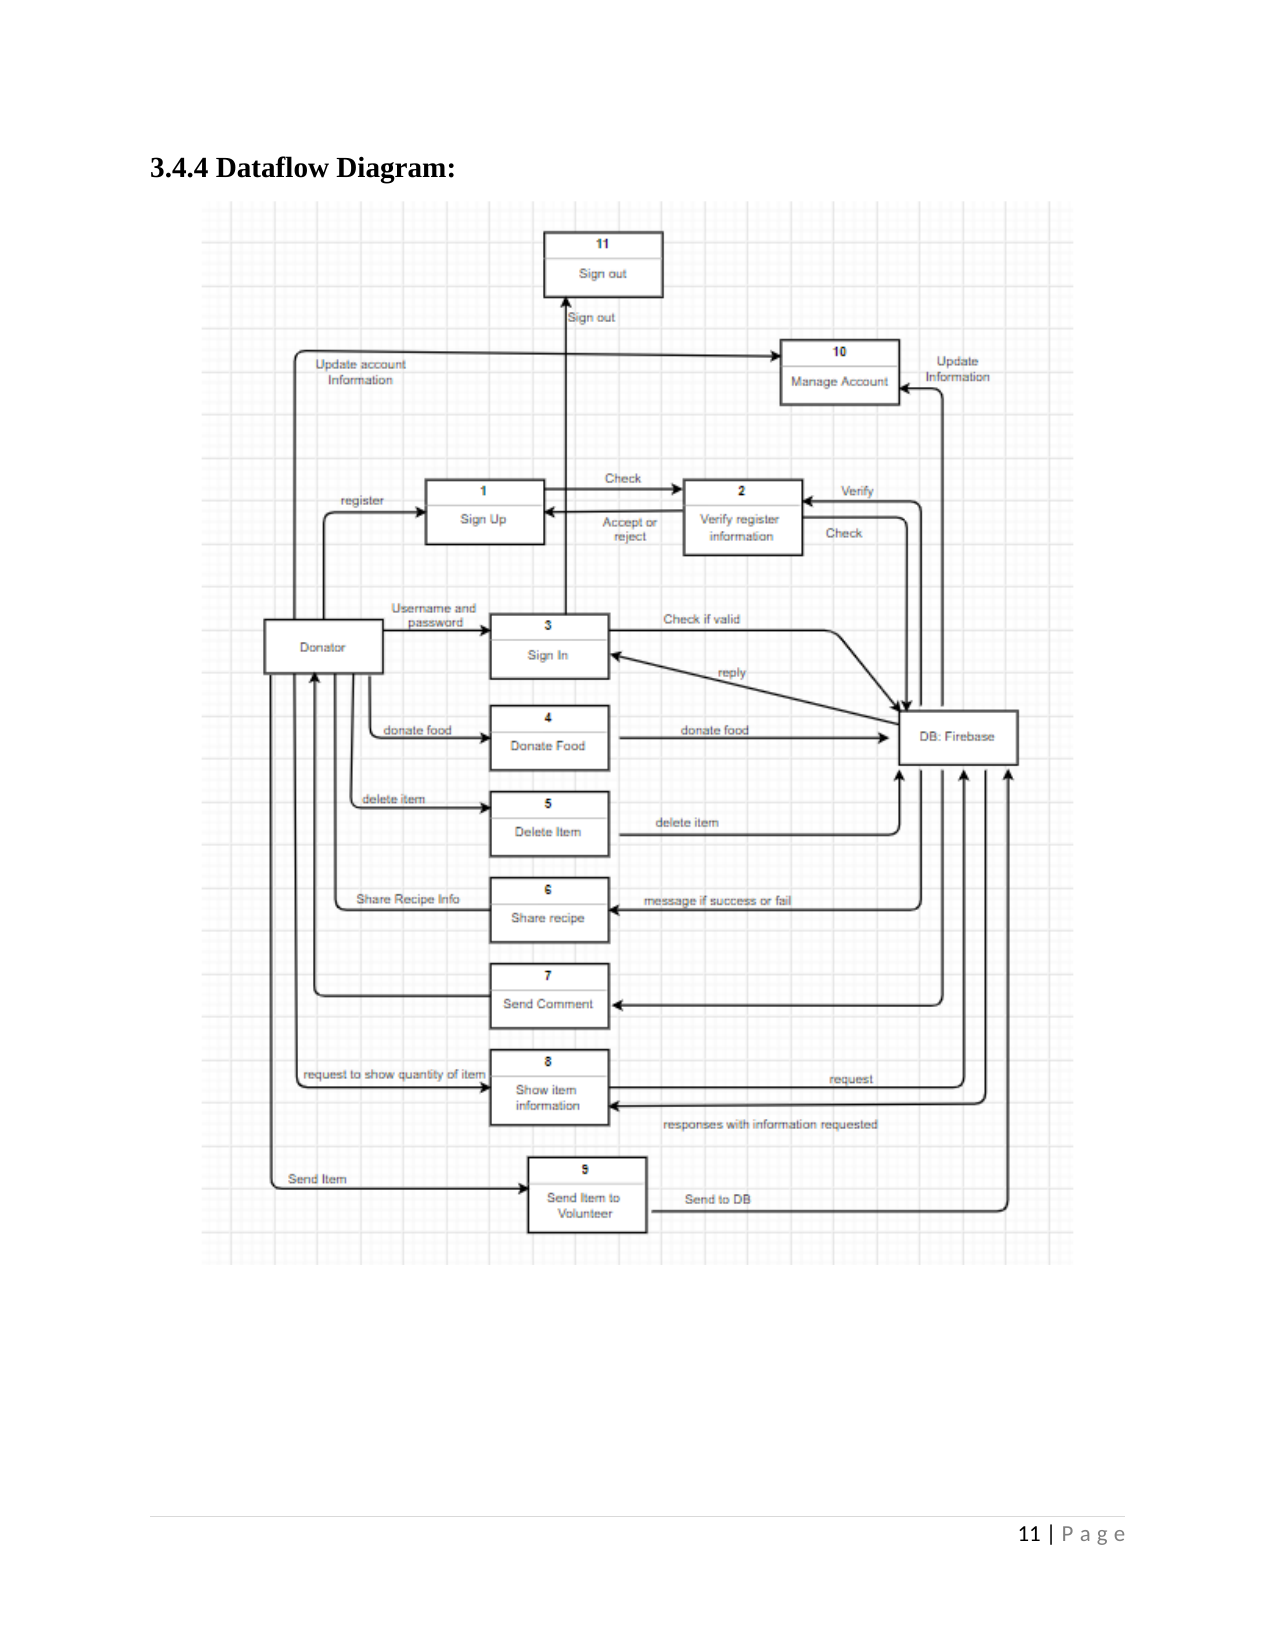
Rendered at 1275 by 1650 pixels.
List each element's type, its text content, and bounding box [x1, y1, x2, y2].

text 3.4.4 Dataflow Diagram: [150, 150, 1125, 183]
picture [201, 200, 1074, 1265]
